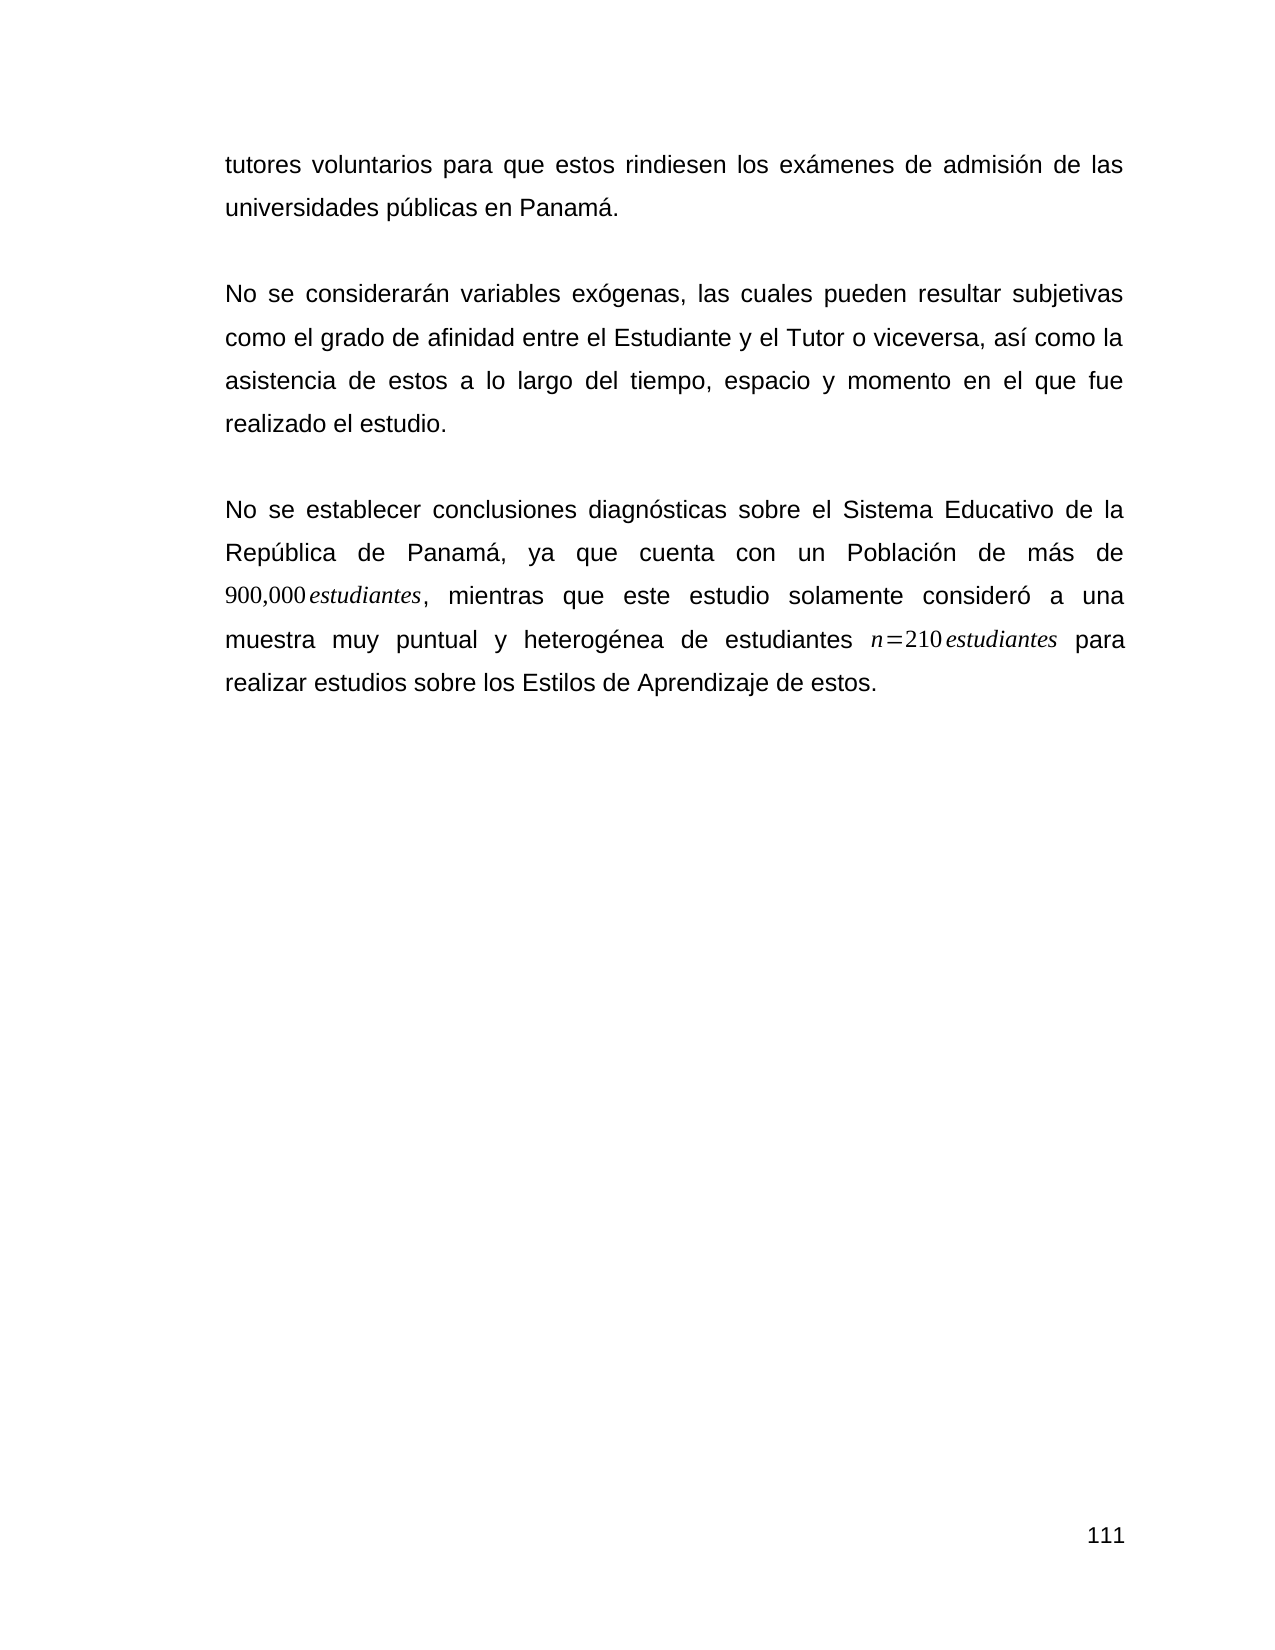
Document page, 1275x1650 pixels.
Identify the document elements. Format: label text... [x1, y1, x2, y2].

text No se establecer conclusiones diagnósticas sobre el Sistema Educativo de la República de Panamá, ya que cuenta con un Población de más de , mientras que este estudio solamente consideró a una muestra muy puntual y heterogénea de estudiantes para realizar estudios sobre los Estilos de Aprendizaje de estos. [225, 495, 1125, 697]
text No se considerarán variables exógenas, las cuales pueden resultar subjetivas como el grado de afinidad entre el Estudiante y el Tutor o viceversa, así como la asistencia de estos a lo largo del tiempo, espacio y momento en el que fue realizado el estudio. [225, 279, 1125, 437]
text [225, 150, 1125, 222]
